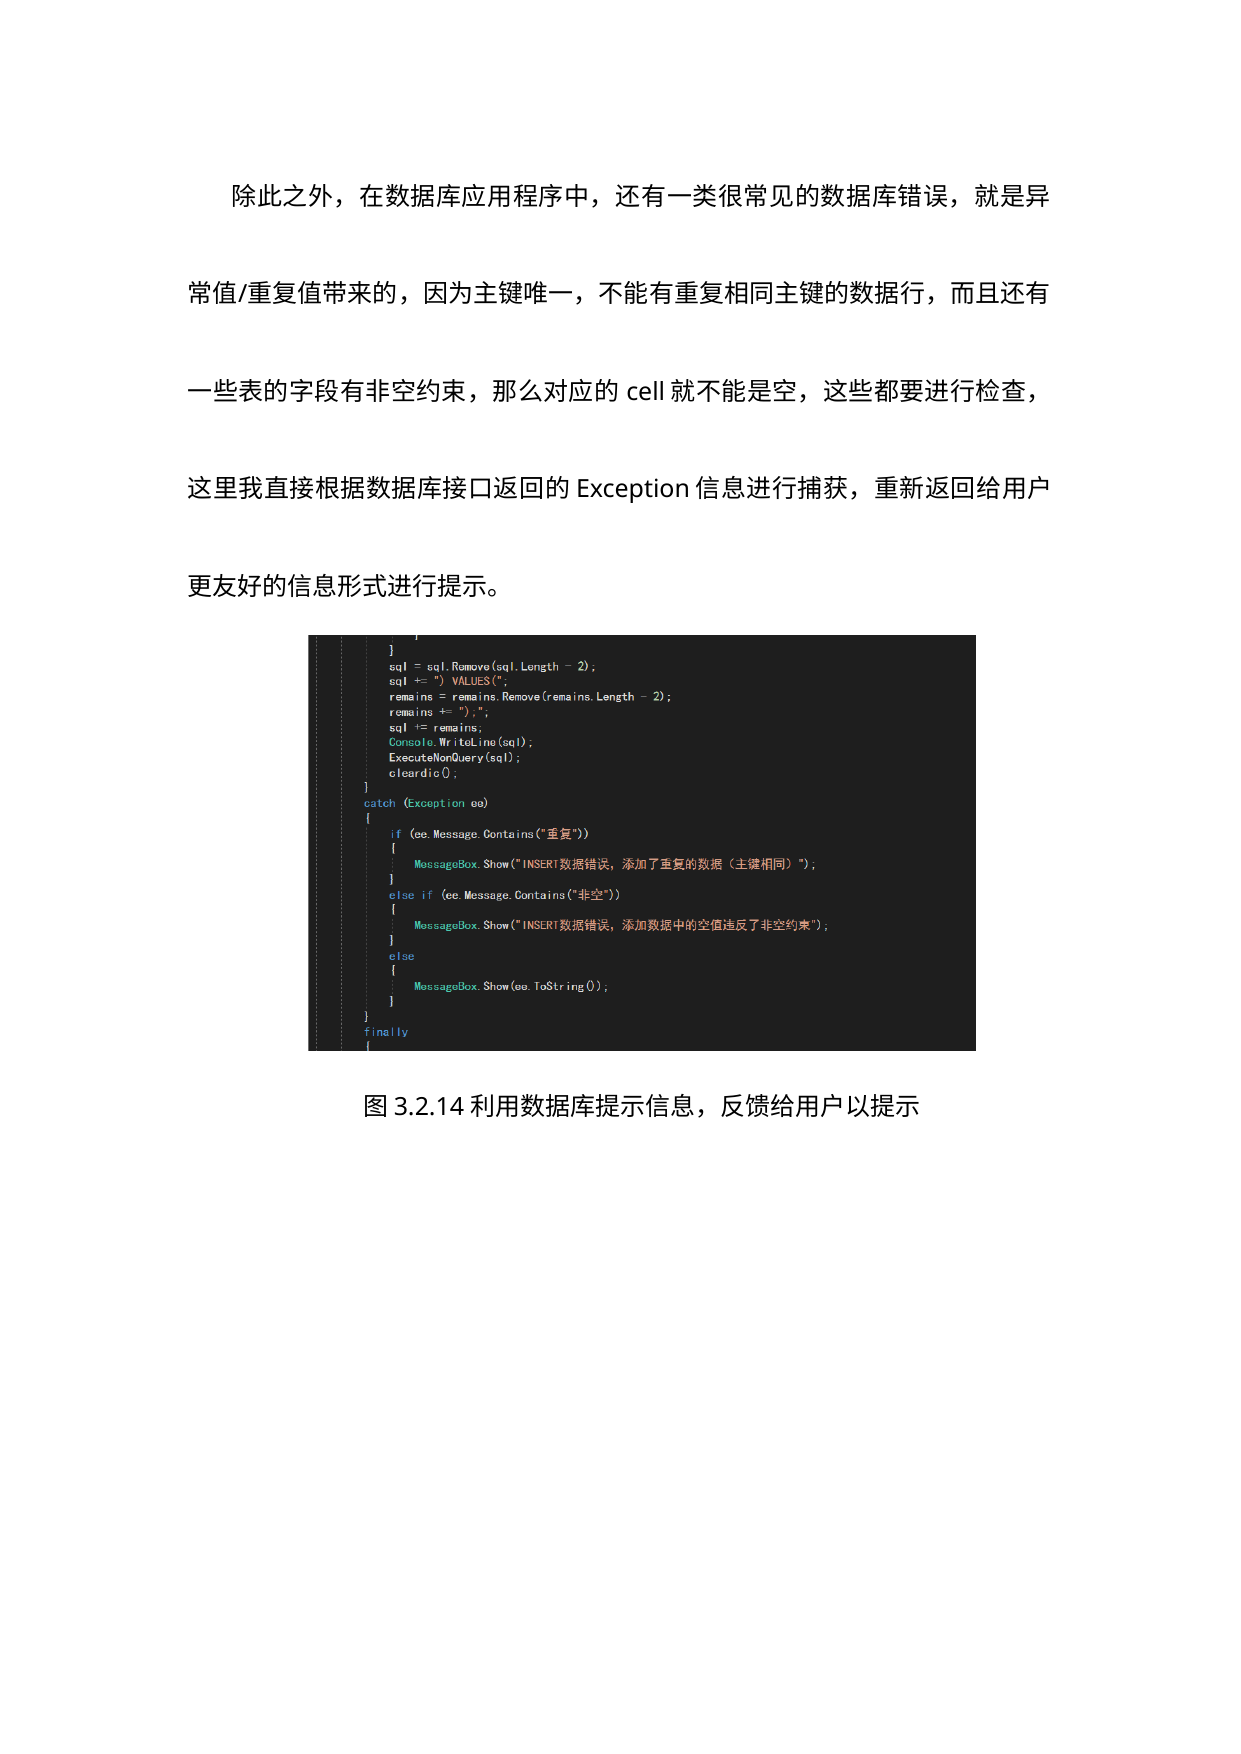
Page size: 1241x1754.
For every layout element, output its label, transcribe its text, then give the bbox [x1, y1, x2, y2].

picture [308, 635, 976, 1051]
text 除此之外，在数据库应用程序中，还有一类很常见的数据库错误，就是异常值/重复值带来的，因为主键唯一，不能有重复相同主键的数据行，而且还有一些表的字段有非空约束，那么对应的cell就不能是空，这些都要进行检查，这里我直接根据数据库接口返回的Exception信息进行捕获，重新返回给用户更友好的信息形式进行提示。 [187, 162, 1053, 617]
text 图3.2.14 利用数据库提示信息，反馈给用户以提示 [187, 1072, 1053, 1137]
